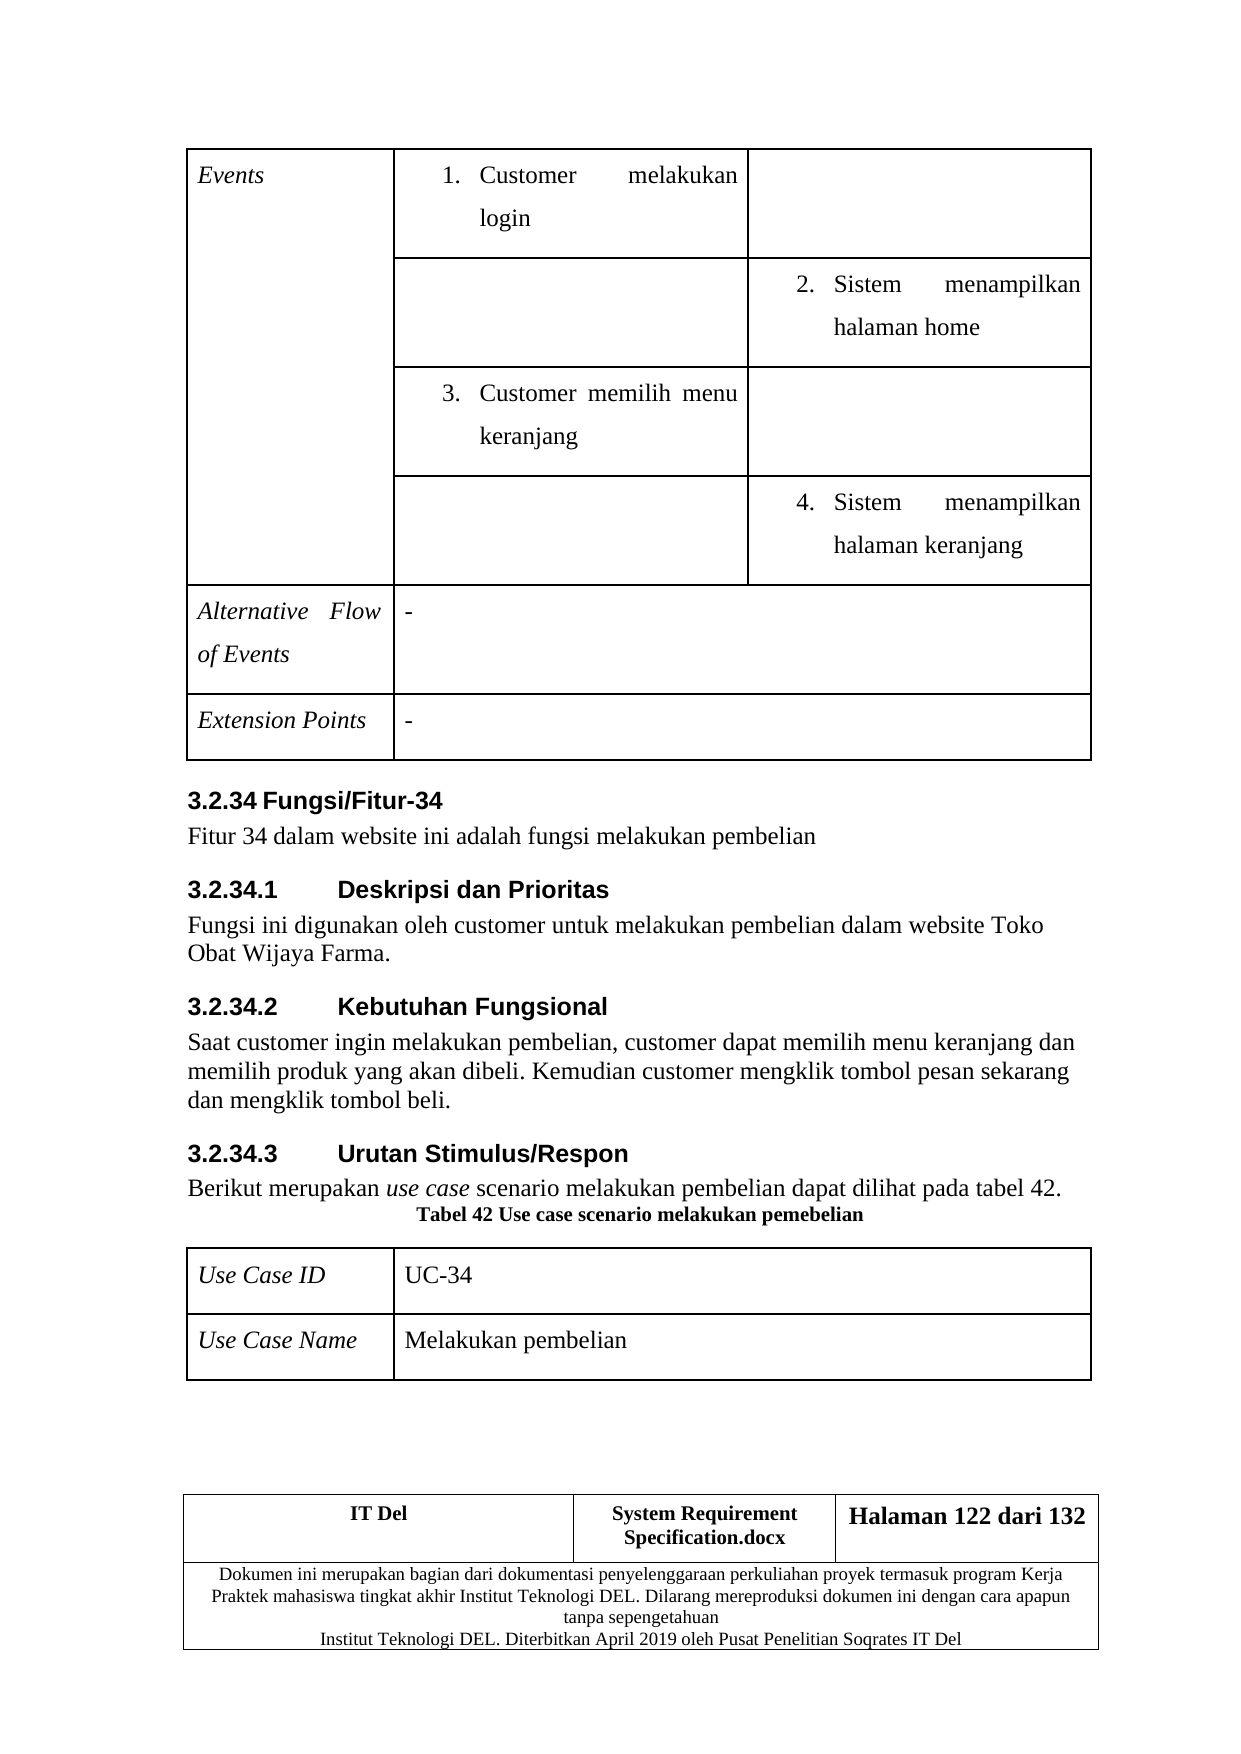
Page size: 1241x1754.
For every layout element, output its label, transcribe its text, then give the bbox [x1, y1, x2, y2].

table_header UC-34 [395, 1249, 1090, 1313]
table_cell Customer melakukan login [395, 150, 747, 257]
text Fitur 34 dalam website ini adalah fungsi melakukan pembelian [187, 821, 1092, 850]
table_header Use Case ID [188, 1249, 393, 1313]
text Berikut merupakan use case scenario melakukan pembelian dapat dilihat pada tabel 42. [187, 1173, 1092, 1202]
table_cell [395, 259, 747, 366]
text Saat customer ingin melakukan pembelian, customer dapat memilih menu keranjang dan memilih produk yang akan dibeli. Kemudian customer mengklik tombol pesan sekarang dan mengklik tombol beli. [187, 1027, 1092, 1113]
table_cell Melakukan pembelian [395, 1315, 1090, 1379]
text Fungsi ini digunakan oleh customer untuk melakukan pembelian dalam website Toko Obat Wijaya Farma. [187, 910, 1092, 967]
table_cell Alternative Flow of Events [188, 586, 393, 693]
table_cell Customer memilih menu keranjang [395, 368, 747, 475]
table_cell [395, 477, 747, 584]
table_cell Use Case Name [188, 1315, 393, 1379]
table_cell Sistem menampilkan halaman home [749, 259, 1090, 366]
table_cell - [395, 586, 1090, 693]
table_cell [749, 150, 1090, 257]
subtitle Urutan Stimulus/Respon [187, 1138, 1092, 1167]
text Tabel 42 Use case scenario melakukan pemebelian [187, 1202, 1092, 1226]
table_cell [188, 150, 393, 584]
table_cell Sistem menampilkan halaman keranjang [749, 477, 1090, 584]
table_cell Extension Points [188, 695, 393, 759]
subtitle Fungsi/Fitur-34 [187, 786, 1092, 815]
subtitle Kebutuhan Fungsional [187, 992, 1092, 1021]
table_cell - [395, 695, 1090, 759]
subtitle Deskripsi dan Prioritas [187, 875, 1092, 903]
table_cell [749, 368, 1090, 475]
